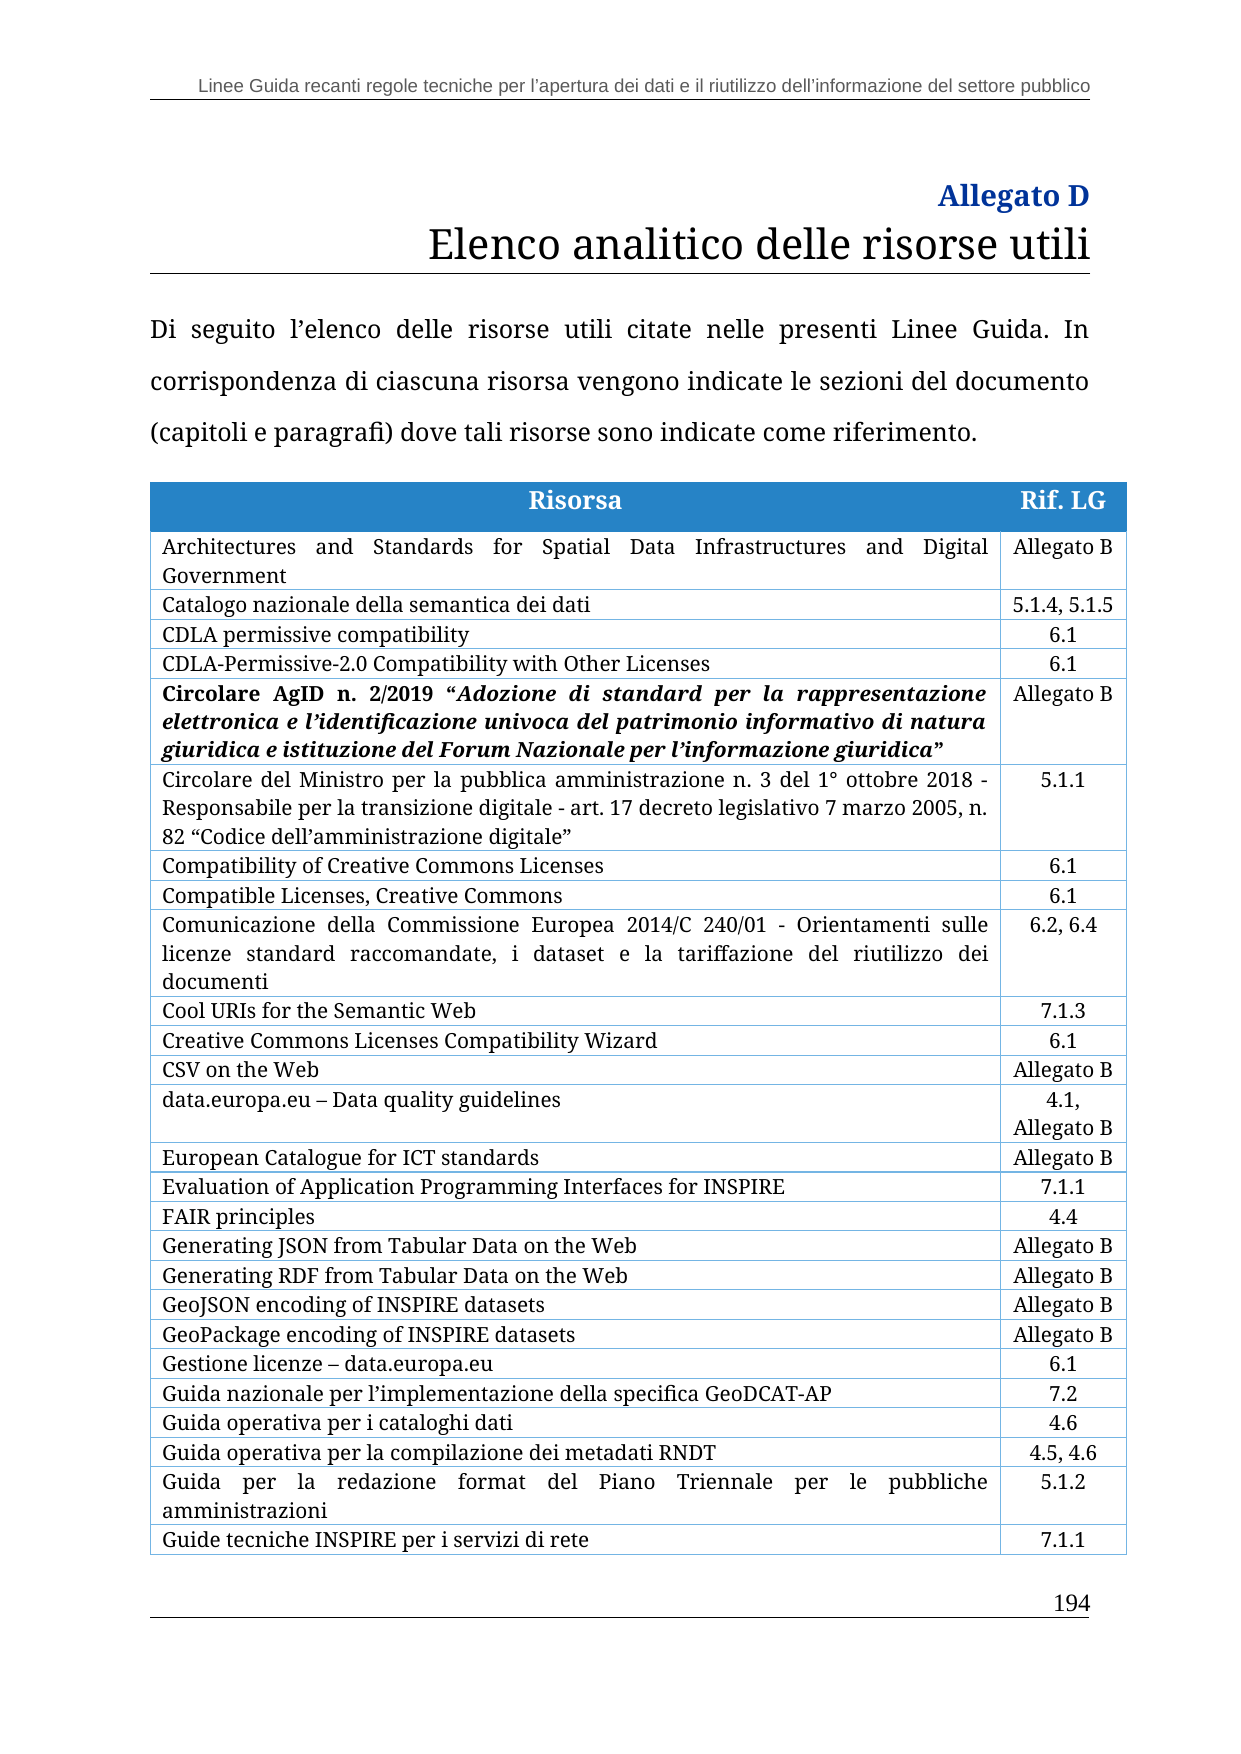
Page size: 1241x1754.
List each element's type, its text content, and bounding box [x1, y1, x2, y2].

table_cell 6.1 [1001, 1026, 1126, 1054]
table_cell Guida per la redazione format del Piano Triennale per le pubbliche amministrazioni [151, 1467, 1000, 1524]
table_cell Gestione licenze – data.europa.eu [151, 1349, 1000, 1378]
table_cell CDLA-Permissive-2.0 Compatibility with Other Licenses [151, 649, 1000, 678]
table_cell Generating RDF from Tabular Data on the Web [151, 1261, 1000, 1289]
table_cell Cool URIs for the Semantic Web [151, 997, 1000, 1025]
table_cell Compatibility of Creative Commons Licenses [151, 851, 1000, 880]
table_cell Allegato B [1001, 532, 1126, 589]
table_cell Guida operativa per i cataloghi dati [151, 1408, 1000, 1437]
table_cell 6.1 [1001, 881, 1126, 909]
table_header Risorsa [151, 483, 1000, 531]
table_cell 7.1.1 [1001, 1173, 1126, 1201]
table_cell Allegato B [1001, 1320, 1126, 1348]
text Di seguito l’elenco delle risorse utili citate nelle presenti Linee Guida. In corrispondenza di ciascuna risorsa vengono indicate le sezioni del documento (capitoli e paragrafi) dove tali risorse sono indicate come riferimento. [150, 312, 1090, 448]
table_cell Generating JSON from Tabular Data on the Web [151, 1231, 1000, 1260]
subtitle Allegato D Elenco analitico delle risorse utili [150, 175, 1090, 273]
table_cell GeoPackage encoding of INSPIRE datasets [151, 1320, 1000, 1348]
table_cell Allegato B [1001, 1143, 1126, 1171]
table_cell Circolare del Ministro per la pubblica amministrazione n. 3 del 1° ottobre 2018 - Responsabile per la transizione digitale - art. 17 decreto legislativo 7 marzo 2005, n. 82 “Codice dell’amministrazione digitale” [151, 765, 1000, 850]
table_cell 7.1.1 [1001, 1525, 1126, 1554]
table_cell CSV on the Web [151, 1056, 1000, 1084]
table_cell Guida nazionale per l’implementazione della specifica GeoDCAT-AP [151, 1379, 1000, 1407]
table_cell Circolare AgID n. 2/2019 “Adozione di standard per la rappresentazione elettronica e l’identificazione univoca del patrimonio informativo di natura giuridica e istituzione del Forum Nazionale per l’informazione giuridica” [151, 679, 1000, 764]
table_cell FAIR principles [151, 1202, 1000, 1230]
table_cell Allegato B [1001, 679, 1126, 764]
table_cell 4.4 [1001, 1202, 1126, 1230]
table_cell European Catalogue for ICT standards [151, 1143, 1000, 1171]
table_cell 6.1 [1001, 1349, 1126, 1378]
table_cell 5.1.1 [1001, 765, 1126, 850]
table_cell 6.2, 6.4 [1001, 910, 1126, 996]
table_cell Allegato B [1001, 1290, 1126, 1319]
table_cell 4.6 [1001, 1408, 1126, 1437]
table_cell Comunicazione della Commissione Europea 2014/C 240/01 - Orientamenti sulle licenze standard raccomandate, i dataset e la tariffazione del riutilizzo dei documenti [151, 910, 1000, 996]
table_header Rif. LG [1001, 483, 1126, 531]
table_cell Allegato B [1001, 1056, 1126, 1084]
table_cell Guide tecniche INSPIRE per i servizi di rete [151, 1525, 1000, 1554]
table_cell 5.1.4, 5.1.5 [1001, 590, 1126, 619]
table_cell 7.1.3 [1001, 997, 1126, 1025]
table_cell Guida operativa per la compilazione dei metadati RNDT [151, 1438, 1000, 1466]
table_cell 6.1 [1001, 620, 1126, 648]
table_cell 4.5, 4.6 [1001, 1438, 1126, 1466]
table_cell Allegato B [1001, 1261, 1126, 1289]
table_cell Catalogo nazionale della semantica dei dati [151, 590, 1000, 619]
table_cell 7.2 [1001, 1379, 1126, 1407]
table_cell GeoJSON encoding of INSPIRE datasets [151, 1290, 1000, 1319]
table_cell Creative Commons Licenses Compatibility Wizard [151, 1026, 1000, 1054]
table_cell Evaluation of Application Programming Interfaces for INSPIRE [151, 1173, 1000, 1201]
table_cell data.europa.eu – Data quality guidelines [151, 1085, 1000, 1142]
table_cell Compatible Licenses, Creative Commons [151, 881, 1000, 909]
table_cell 6.1 [1001, 649, 1126, 678]
table_cell 5.1.2 [1001, 1467, 1126, 1524]
table_cell Allegato B [1001, 1231, 1126, 1260]
table_cell 6.1 [1001, 851, 1126, 880]
table_cell Architectures and Standards for Spatial Data Infrastructures and Digital Government [151, 532, 1000, 589]
table_cell 4.1, Allegato B [1001, 1085, 1126, 1142]
table_cell CDLA permissive compatibility [151, 620, 1000, 648]
